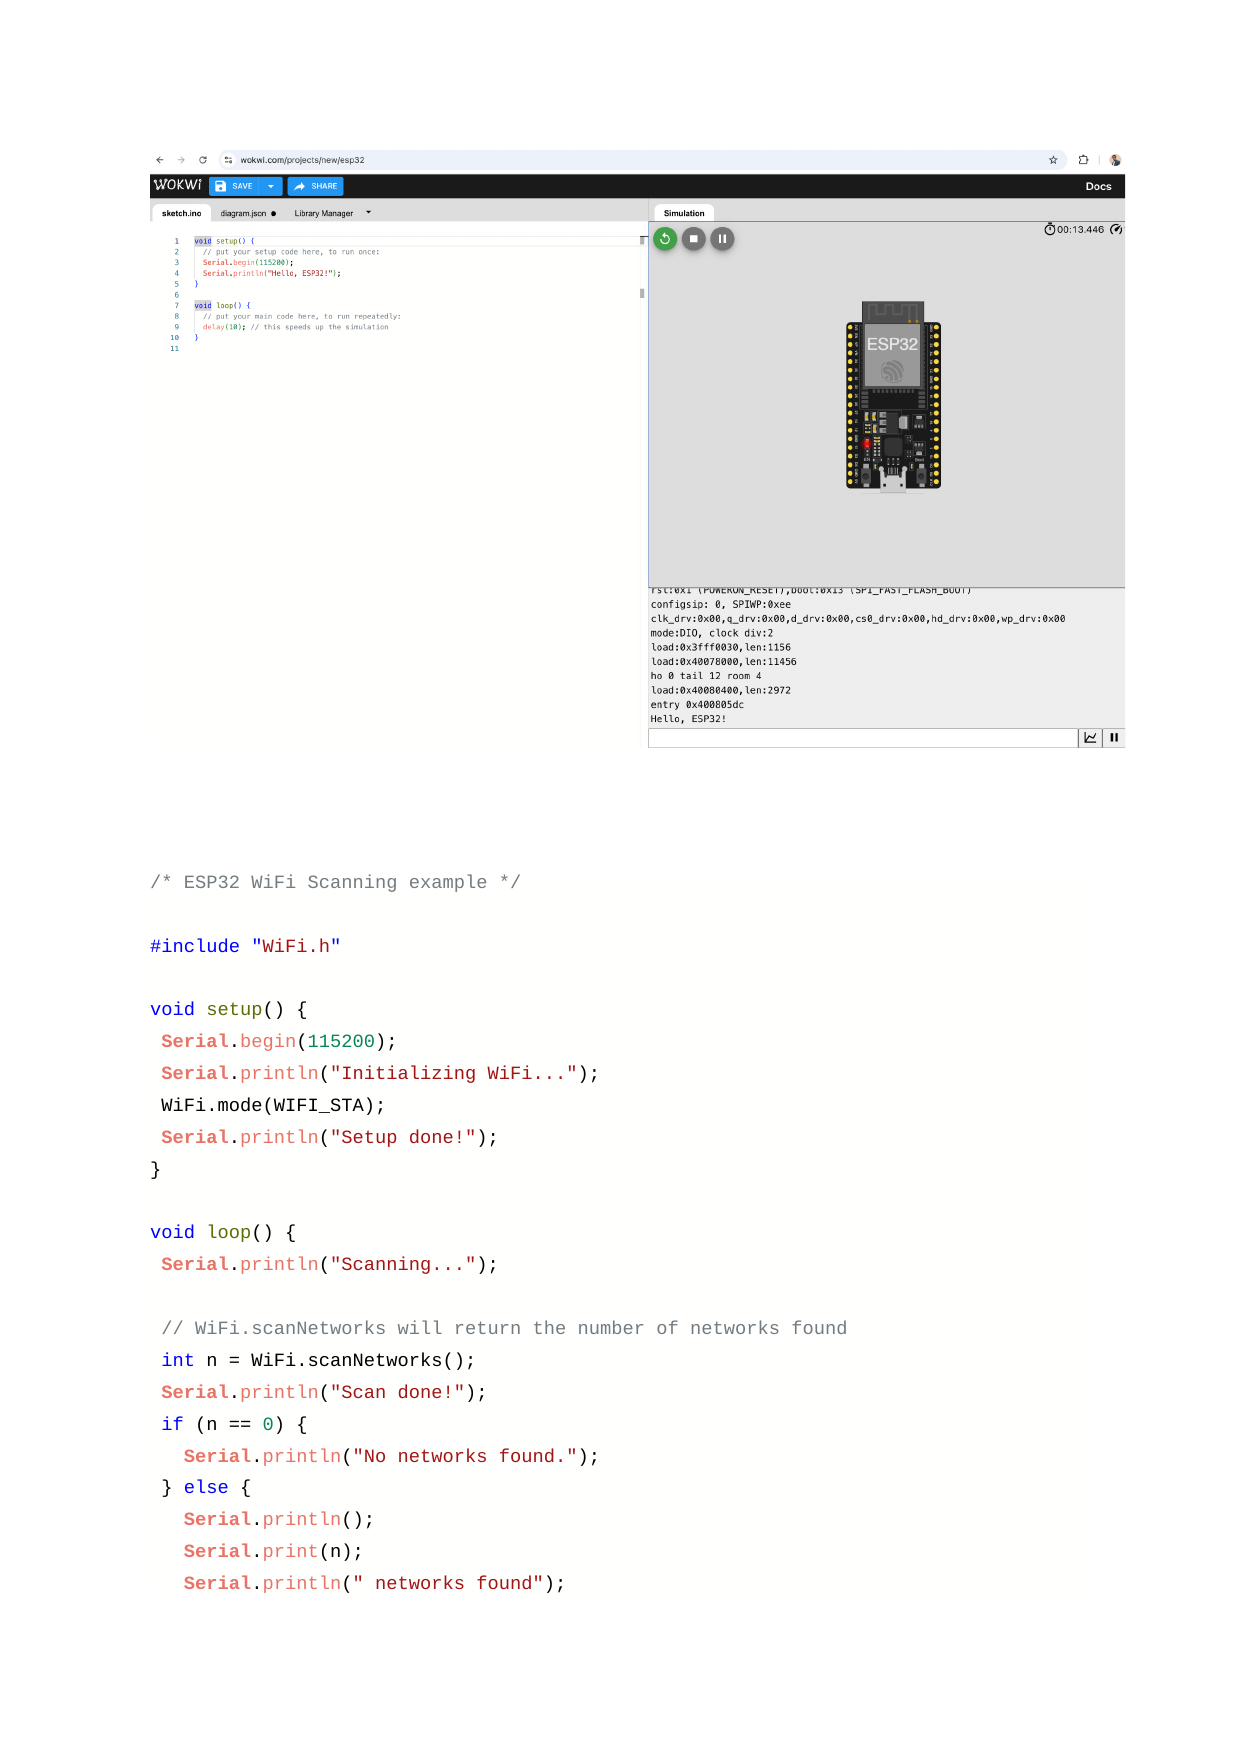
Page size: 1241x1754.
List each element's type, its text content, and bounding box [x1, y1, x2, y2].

text Serial.print(n); [150, 1542, 1090, 1563]
picture [150, 150, 1125, 748]
text } else { [150, 1478, 1090, 1499]
text Serial.println(" networks found"); [150, 1574, 1090, 1595]
text Serial.begin(115200); [150, 1032, 1090, 1053]
text // WiFi.scanNetworks will return the number of networks found [150, 1319, 1090, 1340]
text } [150, 1159, 1090, 1181]
text Serial.println(); [150, 1510, 1090, 1531]
text Serial.println("Scanning..."); [150, 1255, 1090, 1276]
text int n = WiFi.scanNetworks(); [150, 1351, 1090, 1372]
text Serial.println("Setup done!"); [150, 1128, 1090, 1149]
text #include "WiFi.h" [150, 936, 1090, 958]
text Serial.println("Scan done!"); [150, 1383, 1090, 1404]
text if (n == 0) { [150, 1414, 1090, 1436]
text void loop() { [150, 1223, 1090, 1244]
text Serial.println("No networks found."); [150, 1446, 1090, 1468]
text /* ESP32 WiFi Scanning example */ [150, 873, 1090, 894]
text void setup() { [150, 1000, 1090, 1021]
text WiFi.mode(WIFI_STA); [150, 1096, 1090, 1117]
text Serial.println("Initializing WiFi..."); [150, 1064, 1090, 1085]
